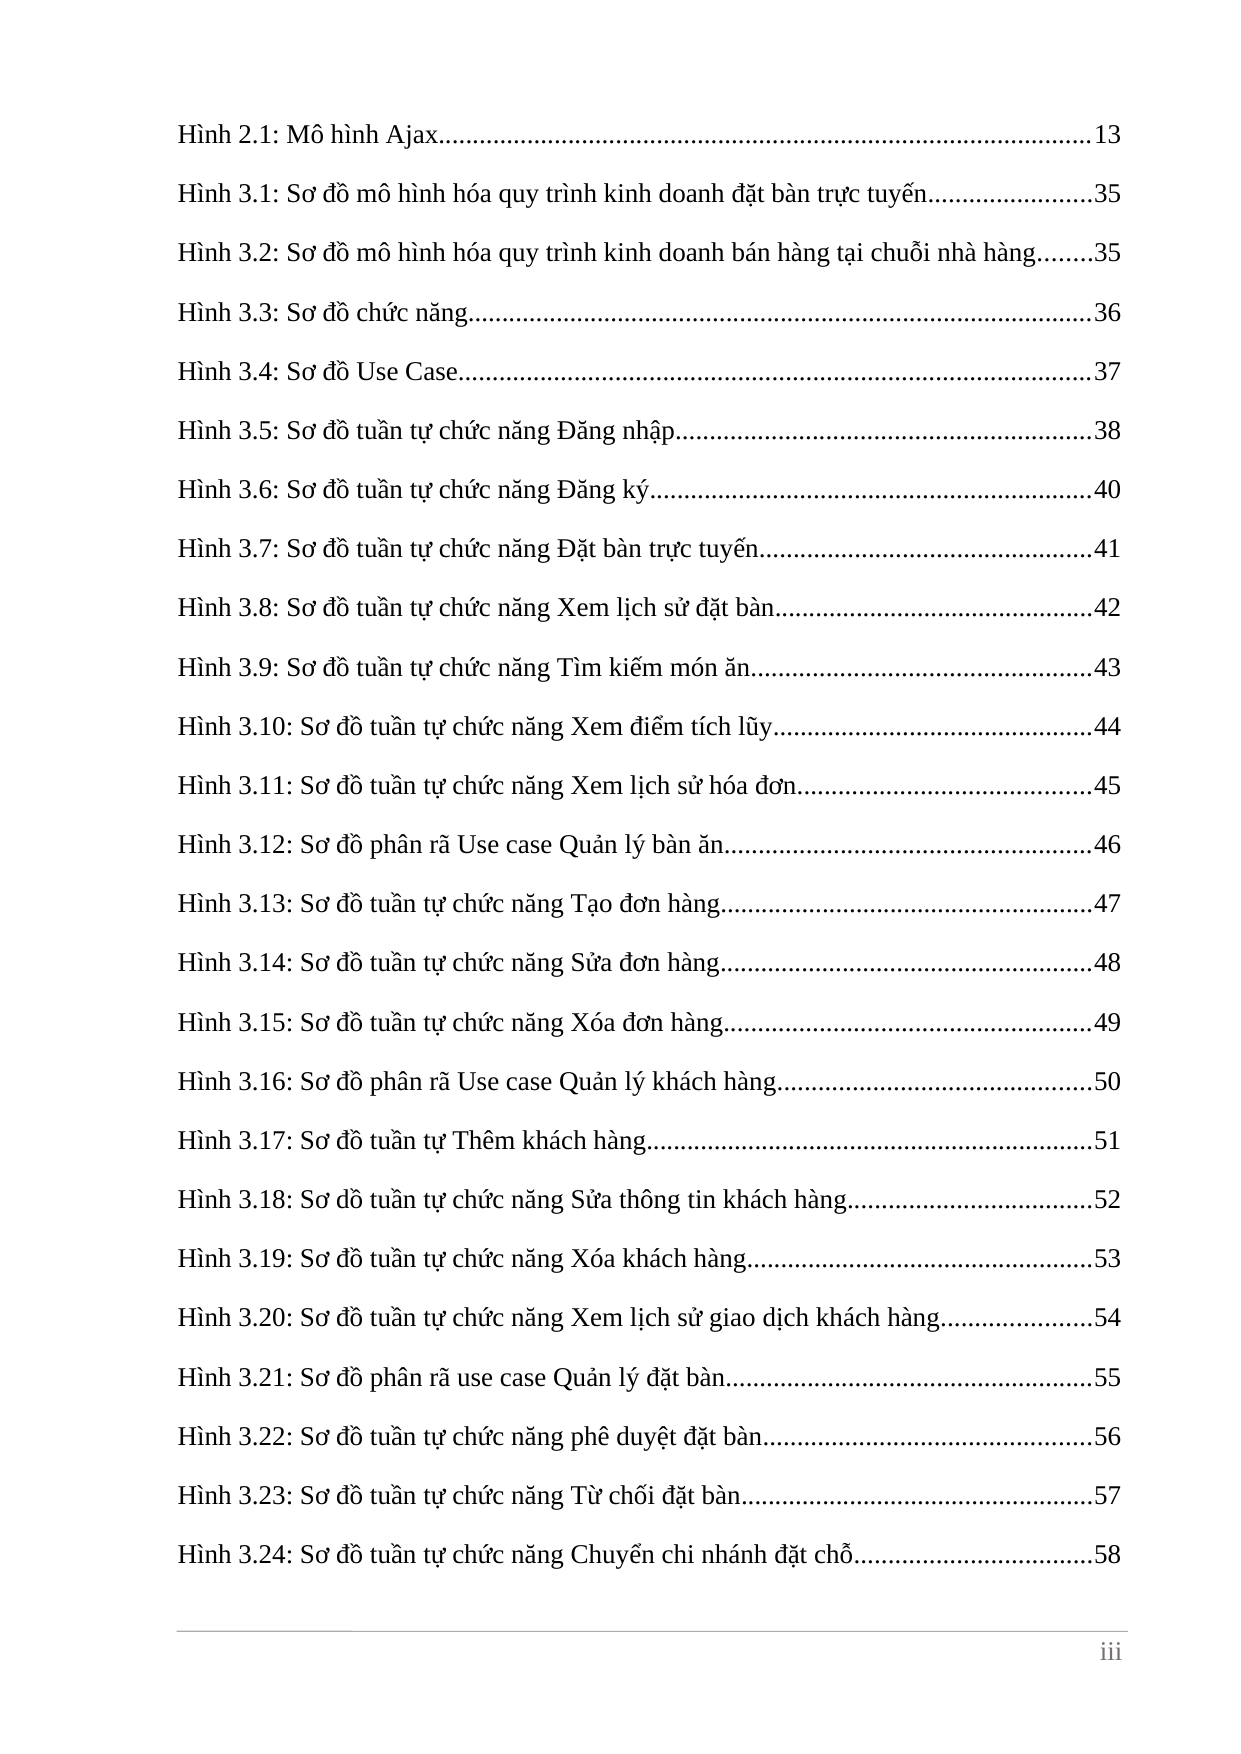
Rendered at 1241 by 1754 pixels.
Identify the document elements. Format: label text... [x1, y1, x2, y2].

text Hình 3.14: Sơ đồ tuần tự chức năng Sửa đơn hàng 48 [177, 946, 1122, 978]
text Hình 3.23: Sơ đồ tuần tự chức năng Từ chối đặt bàn 57 [177, 1479, 1122, 1510]
text Hình 3.2: Sơ đồ mô hình hóa quy trình kinh doanh bán hàng tại chuỗi nhà hàng 35 [177, 236, 1122, 268]
text Hình 3.4: Sơ đồ Use Case 37 [177, 355, 1122, 386]
text Hình 3.15: Sơ đồ tuần tự chức năng Xóa đơn hàng 49 [177, 1006, 1122, 1037]
text Hình 3.13: Sơ đồ tuần tự chức năng Tạo đơn hàng 47 [177, 887, 1122, 918]
text Hình 3.18: Sơ dồ tuần tự chức năng Sửa thông tin khách hàng 52 [177, 1183, 1122, 1214]
text Hình 2.1: Mô hình Ajax 13 [177, 118, 1122, 149]
text Hình 3.3: Sơ đồ chức năng 36 [177, 296, 1122, 327]
text Hình 3.8: Sơ đồ tuần tự chức năng Xem lịch sử đặt bàn 42 [177, 591, 1122, 623]
text Hình 3.7: Sơ đồ tuần tự chức năng Đặt bàn trực tuyến 41 [177, 532, 1122, 563]
text Hình 3.20: Sơ đồ tuần tự chức năng Xem lịch sử giao dịch khách hàng 54 [177, 1301, 1122, 1333]
text Hình 3.24: Sơ đồ tuần tự chức năng Chuyển chi nhánh đặt chỗ 58 [177, 1538, 1122, 1569]
text Hình 3.10: Sơ đồ tuần tự chức năng Xem điểm tích lũy 44 [177, 710, 1122, 741]
text Hình 3.16: Sơ đồ phân rã Use case Quản lý khách hàng 50 [177, 1065, 1122, 1096]
text Hình 3.1: Sơ đồ mô hình hóa quy trình kinh doanh đặt bàn trực tuyến 35 [177, 177, 1122, 208]
text Hình 3.21: Sơ đồ phân rã use case Quản lý đặt bàn 55 [177, 1361, 1122, 1392]
text Hình 3.5: Sơ đồ tuần tự chức năng Đăng nhập 38 [177, 414, 1122, 445]
text Hình 3.22: Sơ đồ tuần tự chức năng phê duyệt đặt bàn 56 [177, 1420, 1122, 1451]
text Hình 3.9: Sơ đồ tuần tự chức năng Tìm kiếm món ăn 43 [177, 651, 1122, 682]
text Hình 3.12: Sơ đồ phân rã Use case Quản lý bàn ăn 46 [177, 828, 1122, 859]
text Hình 3.11: Sơ đồ tuần tự chức năng Xem lịch sử hóa đơn 45 [177, 769, 1122, 800]
text Hình 3.17: Sơ đồ tuần tự Thêm khách hàng 51 [177, 1124, 1122, 1155]
text Hình 3.19: Sơ đồ tuần tự chức năng Xóa khách hàng 53 [177, 1242, 1122, 1273]
text Hình 3.6: Sơ đồ tuần tự chức năng Đăng ký 40 [177, 473, 1122, 504]
